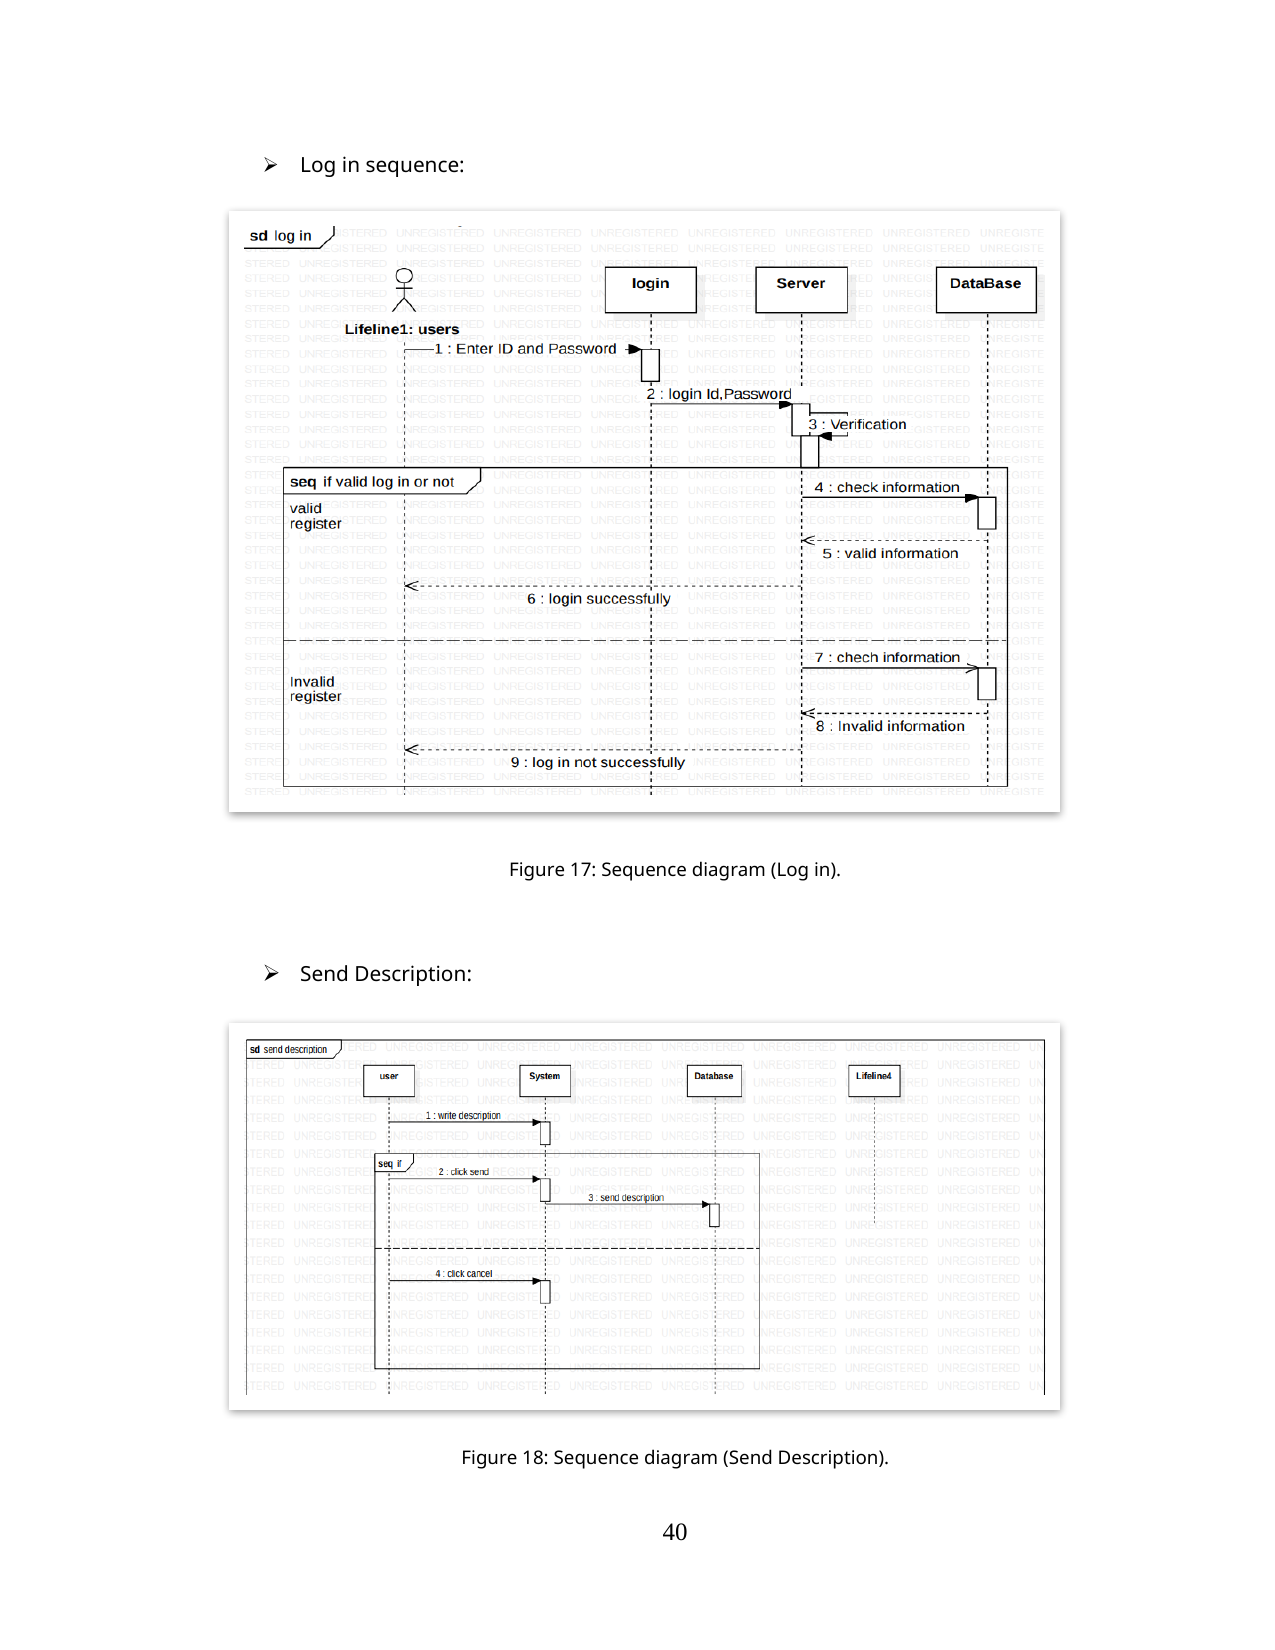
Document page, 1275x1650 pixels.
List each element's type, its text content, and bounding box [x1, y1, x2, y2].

list Send Description: [262, 959, 1125, 987]
picture [244, 226, 1045, 798]
picture [244, 1037, 1046, 1395]
text Figure 17: Sequence diagram (Log in). [225, 857, 1125, 882]
list Log in sequence: [262, 150, 1125, 178]
text Figure 18: Sequence diagram (Send Description). [225, 1444, 1125, 1470]
